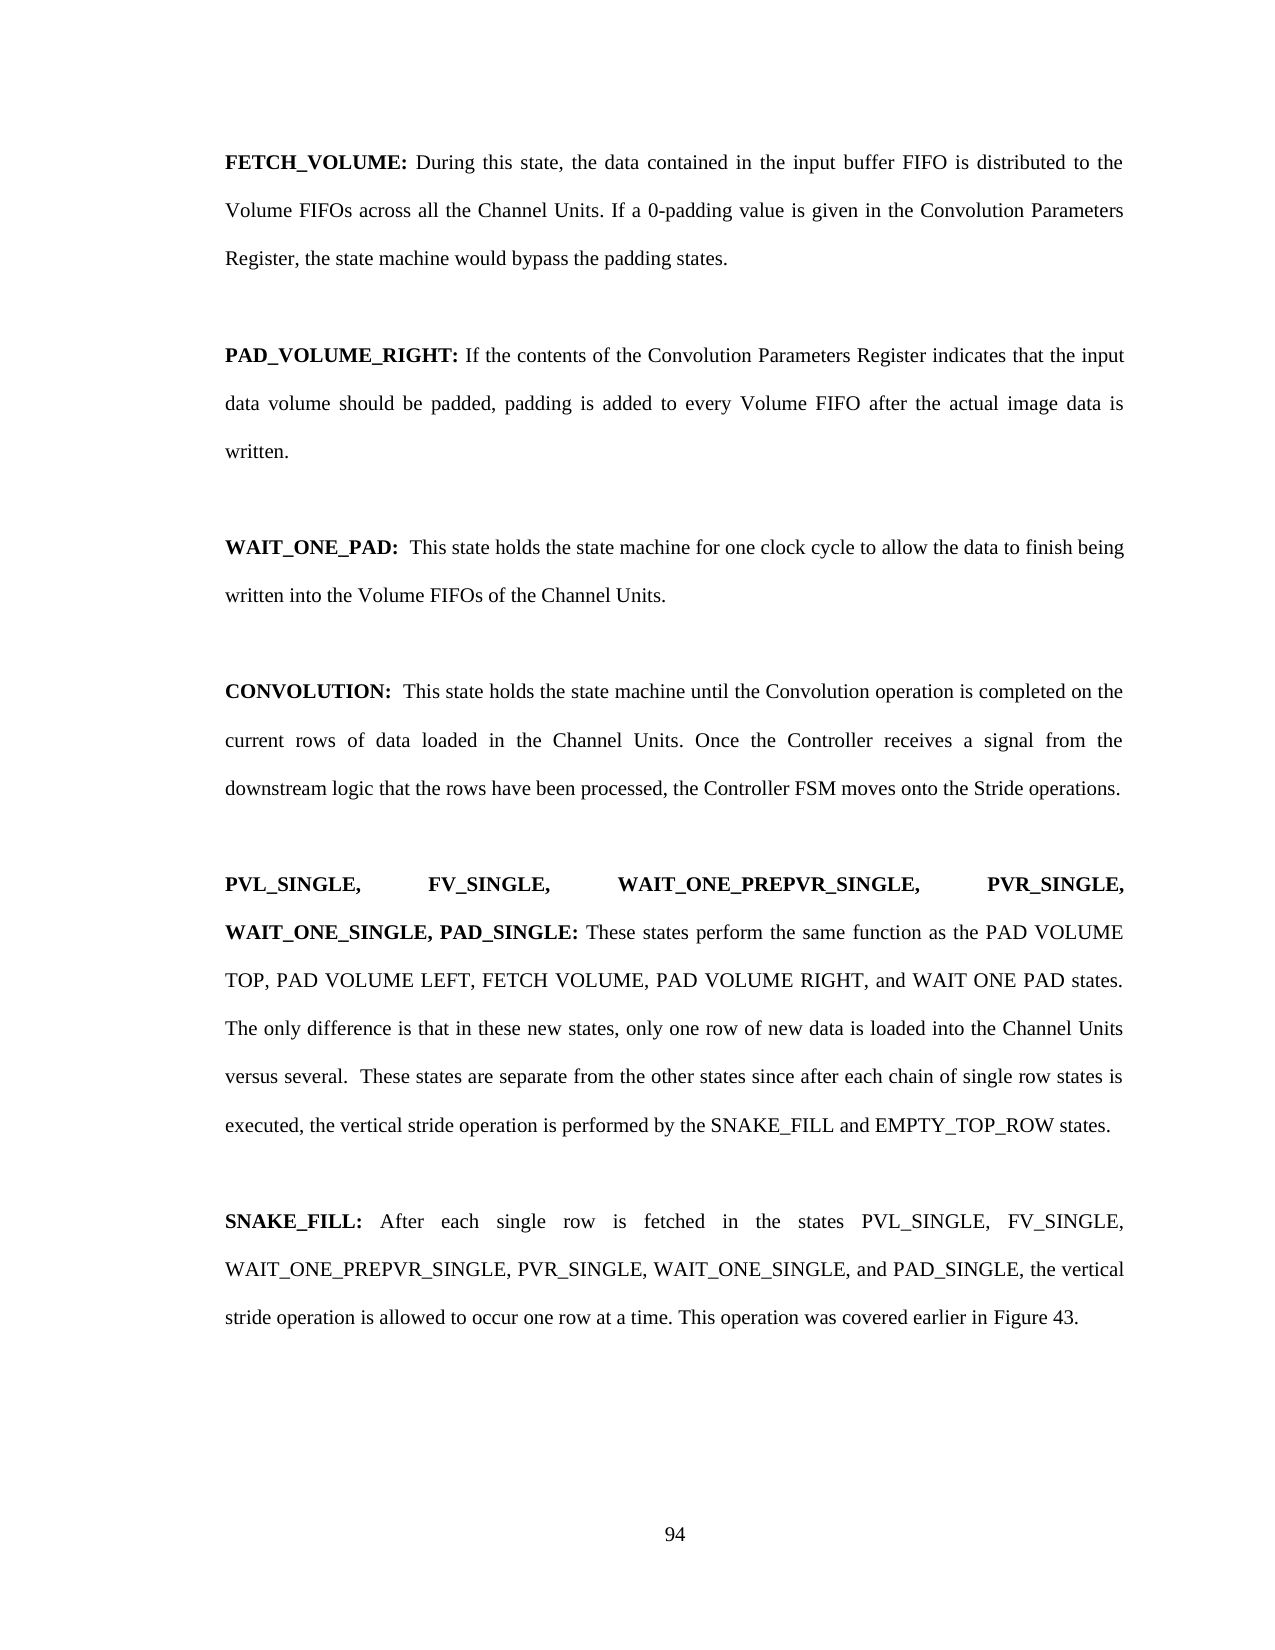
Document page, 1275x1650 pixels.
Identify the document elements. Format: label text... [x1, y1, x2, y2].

text WAIT_ONE_PAD: This state holds the state machine for one clock cycle to allow the data to finish being written into the Volume FIFOs of the Channel Units. [225, 535, 1125, 607]
text FETCH_VOLUME: During this state, the data contained in the input buffer FIFO is distributed to the Volume FIFOs across all the Channel Units. If a 0-padding value is given in the Convolution Parameters Register, the state machine would bypass the padding states. [225, 150, 1125, 270]
text PAD_VOLUME_RIGHT: If the contents of the Convolution Parameters Register indicates that the input data volume should be padded, padding is added to every Volume FIFO after the actual image data is written. [225, 342, 1125, 463]
text SNAKE_FILL: After each single row is fetched in the states PVL_SINGLE, FV_SINGLE, WAIT_ONE_PREPVR_SINGLE, PVR_SINGLE, WAIT_ONE_SINGLE, and PAD_SINGLE, the vertical stride operation is allowed to occur one row at a time. This operation was covered earlier in Figure 43. [225, 1209, 1125, 1329]
text PVL_SINGLE, FV_SINGLE, WAIT_ONE_PREPVR_SINGLE, PVR_SINGLE, WAIT_ONE_SINGLE, PAD_SINGLE: These states perform the same function as the PAD VOLUME TOP, PAD VOLUME LEFT, FETCH VOLUME, PAD VOLUME RIGHT, and WAIT ONE PAD states. The only difference is that in these new states, only one row of new data is loaded into the Channel Units versus several. These states are separate from the other states since after each chain of single row states is executed, the vertical stride operation is performed by the SNAKE_FILL and EMPTY_TOP_ROW states. [225, 872, 1125, 1137]
text CONVOLUTION: This state holds the state machine until the Convolution operation is completed on the current rows of data loaded in the Channel Units. Once the Controller receives a signal from the downstream logic that the rows have been processed, the Controller FSM moves onto the Stride operations. [225, 679, 1125, 800]
